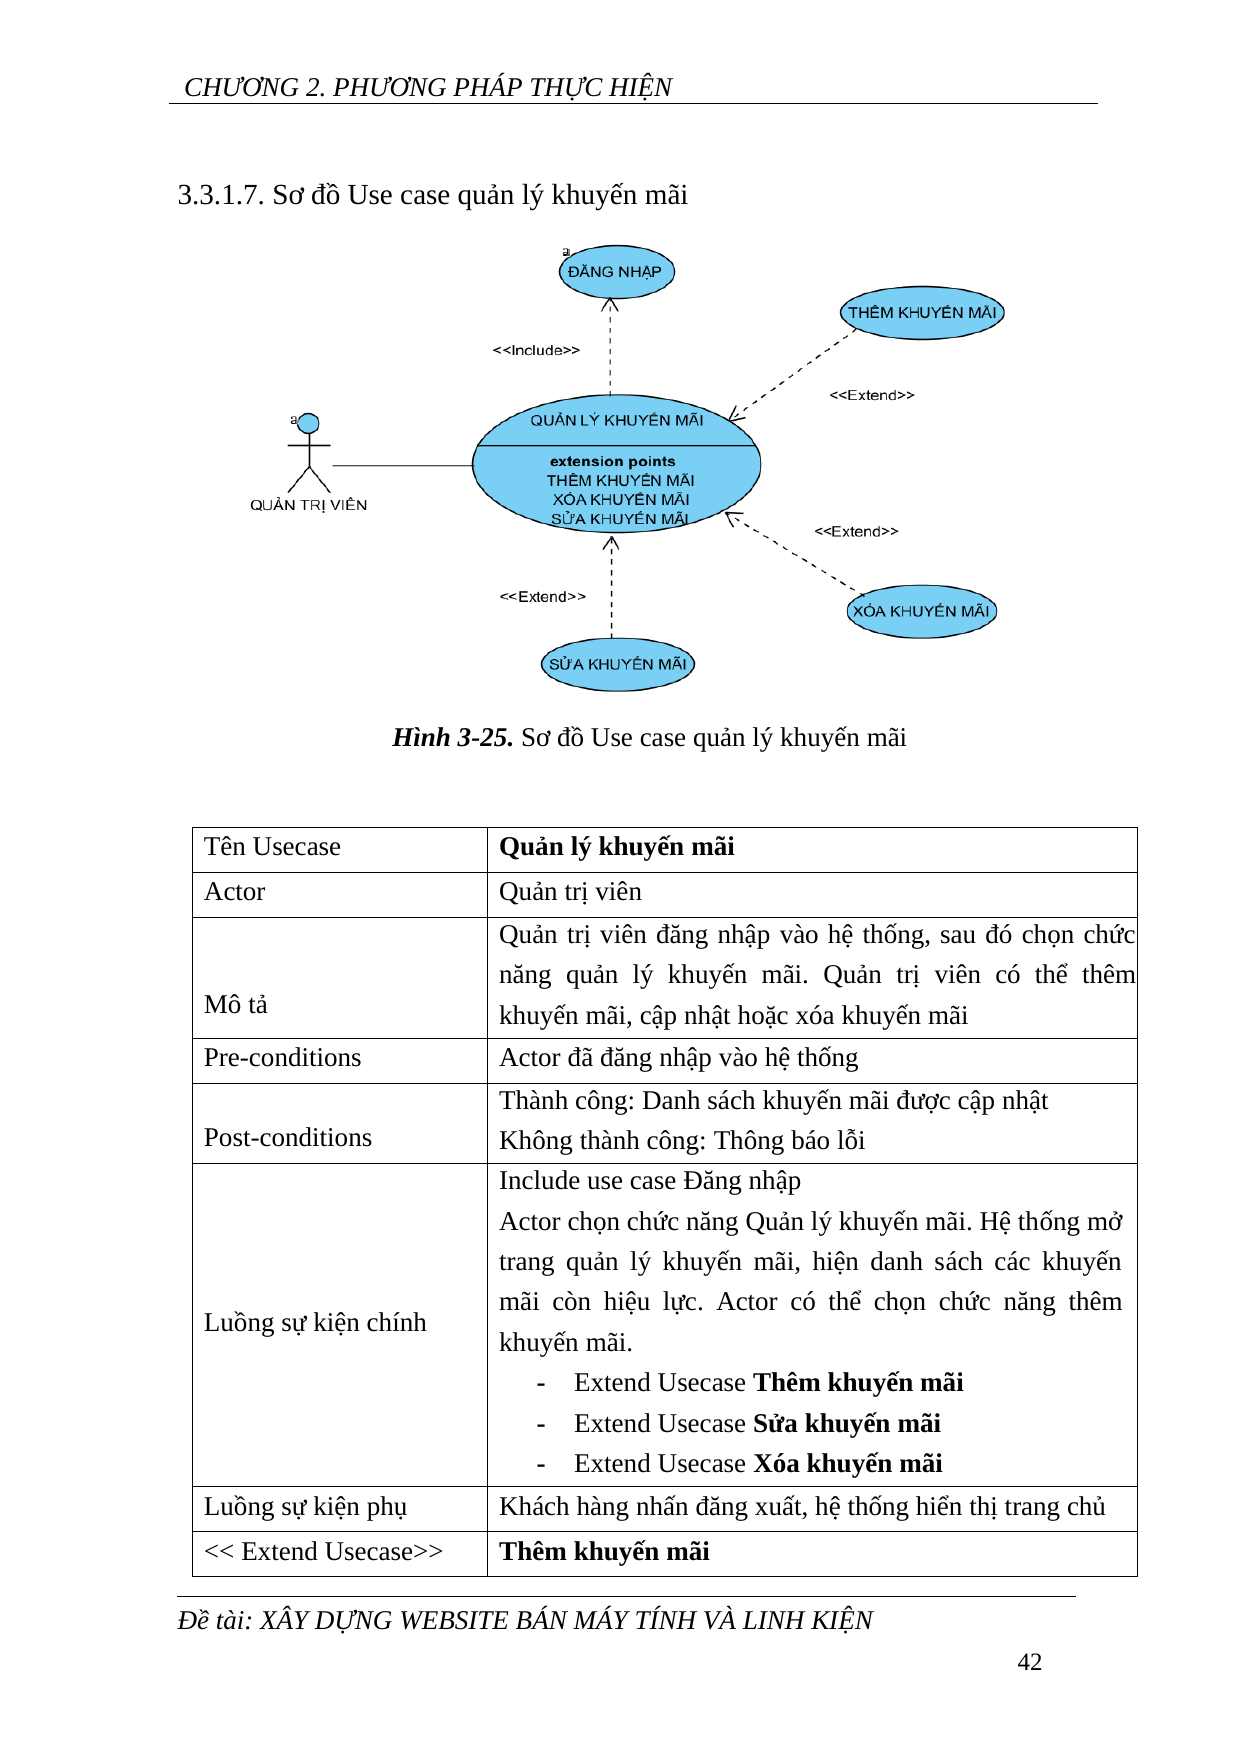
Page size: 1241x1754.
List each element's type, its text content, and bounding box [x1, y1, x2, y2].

table_cell Quản trị viên [488, 873, 1137, 917]
table_header Quản lý khuyến mãi [488, 828, 1137, 872]
table_cell Khách hàng nhấn đăng xuất, hệ thống hiển thị trang chủ [488, 1487, 1137, 1531]
table_cell Actor đã đăng nhập vào hệ thống [488, 1039, 1137, 1083]
table_header Tên Usecase [193, 828, 487, 872]
table_cell Luồng sự kiện chính [193, 1164, 487, 1486]
table_cell Include use case Đăng nhập Actor chọn chức năng Quản lý khuyến mãi. Hệ thống mở trang quản lý khuyến mãi, hiện danh sách các khuyến mãi còn hiệu lực. Actor có thể chọn chức năng thêm khuyến mãi. Extend Usecase Thêm khuyến mãi Extend Usecase Sửa khuyến mãi Extend Usecase Xóa khuyến mãi [488, 1164, 1137, 1486]
table_cell Pre-conditions [193, 1039, 487, 1083]
table_cell << Extend Usecase>> [193, 1532, 487, 1576]
table_cell Thành công: Danh sách khuyến mãi được cập nhật Không thành công: Thông báo lỗi [488, 1084, 1137, 1163]
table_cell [488, 1532, 1137, 1576]
table_cell Mô tả [193, 918, 487, 1038]
table_cell Actor [193, 873, 487, 917]
picture [177, 240, 1123, 699]
table_cell Luồng sự kiện phụ [193, 1487, 487, 1531]
table_cell Quản trị viên đăng nhập vào hệ thống, sau đó chọn chức năng quản lý khuyến mãi. Quản trị viên có thể thêm khuyến mãi, cập nhật hoặc xóa khuyến mãi [488, 918, 1137, 1038]
table_cell Post-conditions [193, 1084, 487, 1163]
subtitle Sơ đồ Use case quản lý khuyến mãi [177, 177, 1122, 211]
